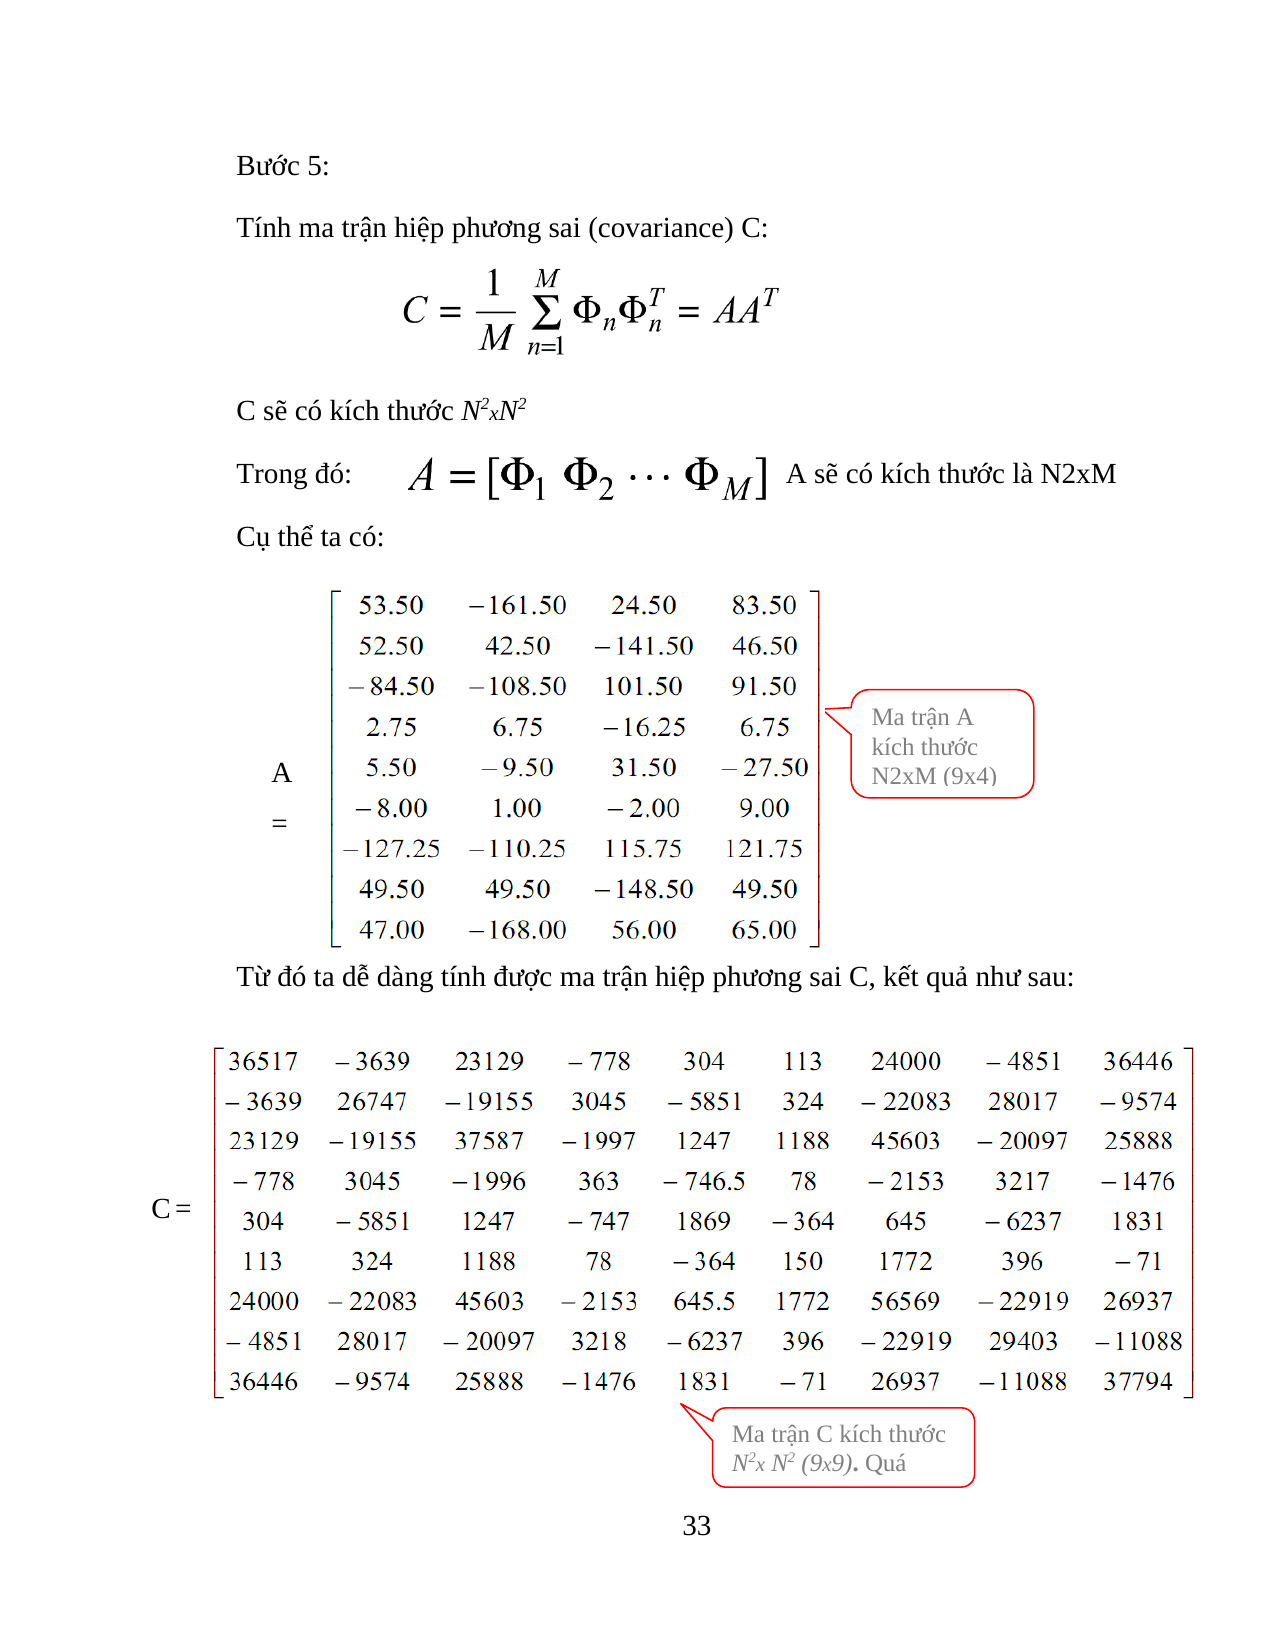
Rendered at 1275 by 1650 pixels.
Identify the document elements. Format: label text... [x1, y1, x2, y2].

picture [323, 584, 825, 949]
text Bước 5: [177, 148, 1157, 181]
text Trong đó: A sẽ có kích thước là N2xM [177, 456, 408, 490]
text Tính ma trận hiệp phương sai (covariance) C: [177, 211, 1157, 364]
text Trong đó: A sẽ có kích thước là N2xM [767, 456, 1157, 490]
picture [205, 1037, 1198, 1401]
picture [408, 456, 767, 504]
text Cụ thể ta có: [177, 519, 1157, 553]
text Từ đó ta dễ dàng tính được ma trận hiệp phương sai C, kết quả như sau: [177, 959, 1157, 992]
picture [402, 260, 780, 358]
text C sẽ có kích thước N2xN2 [177, 393, 1157, 427]
